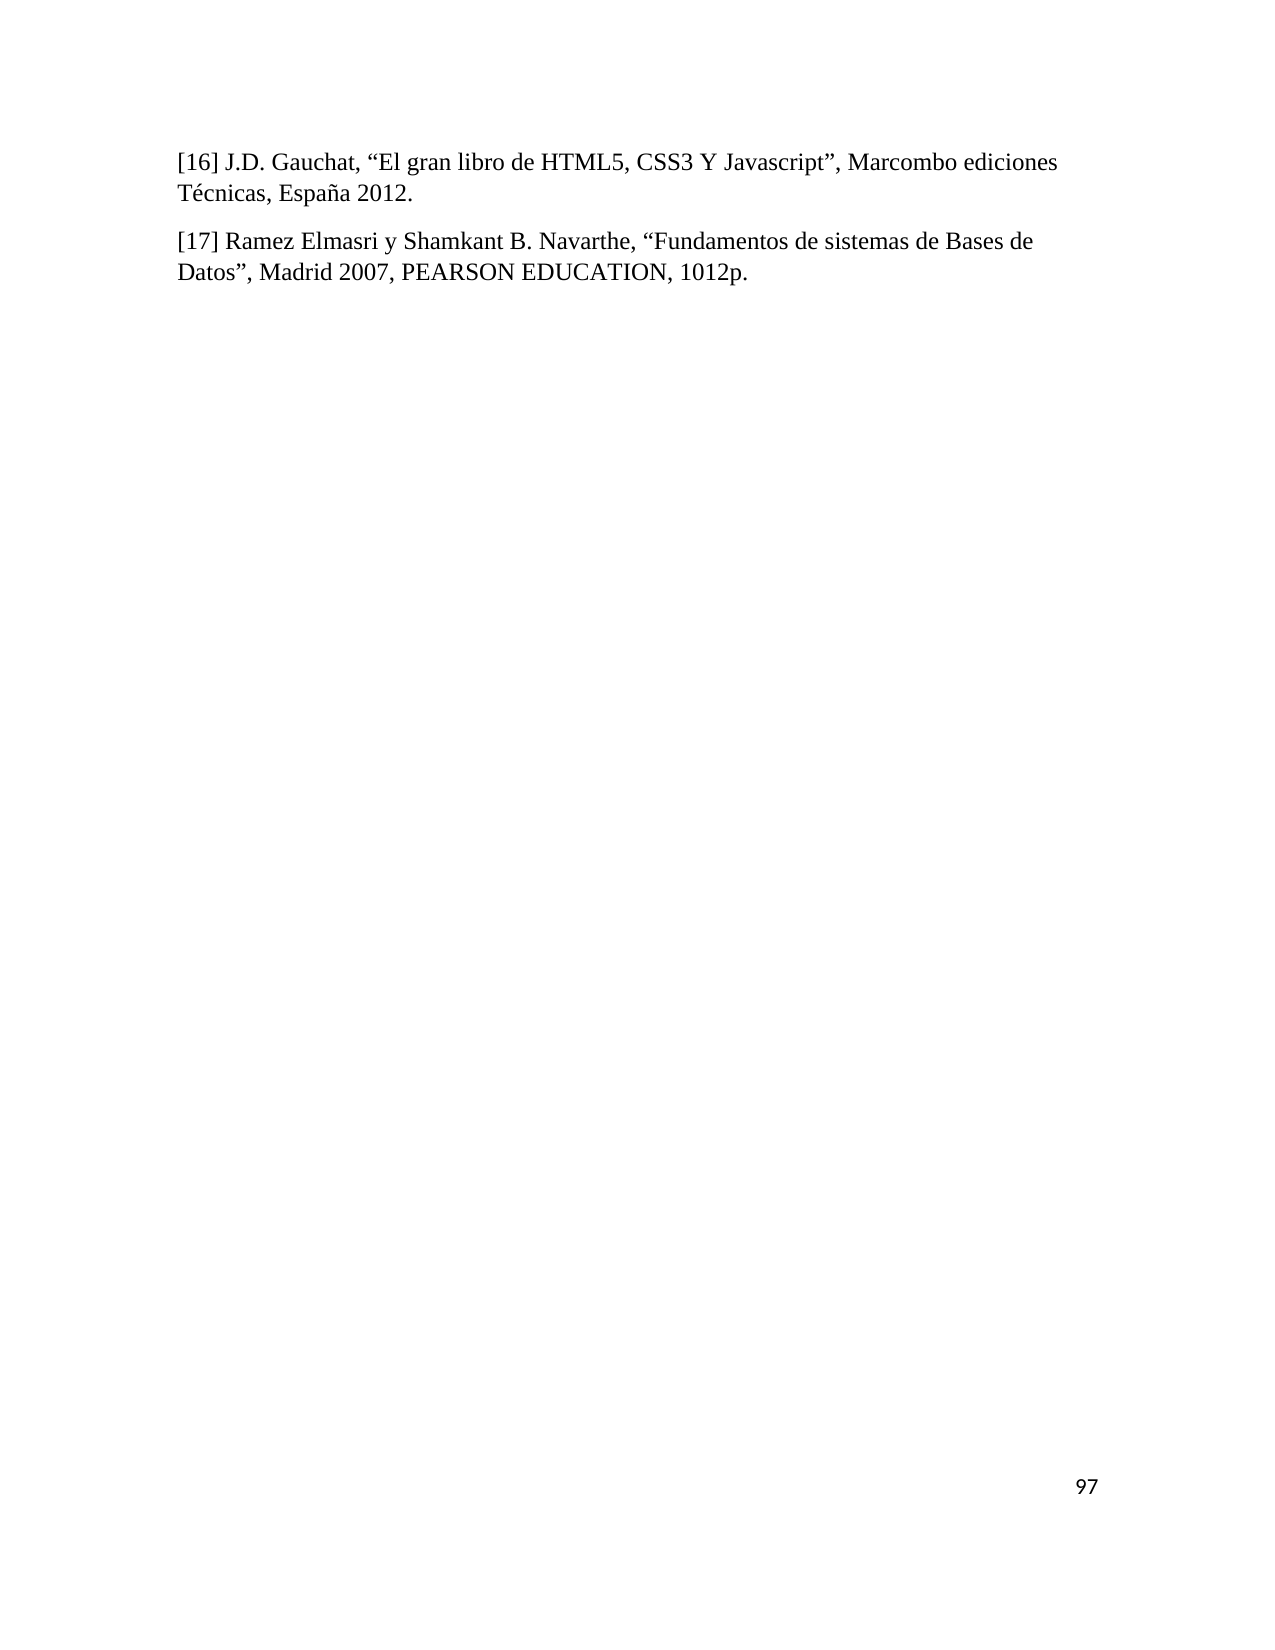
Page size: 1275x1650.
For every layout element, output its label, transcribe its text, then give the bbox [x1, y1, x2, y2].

text [16] J.D. Gauchat, “El gran libro de HTML5, CSS3 Y Javascript”, Marcombo ediciones Técnicas, España 2012. [177, 147, 1098, 207]
text [17] Ramez Elmasri y Shamkant B. Navarthe, “Fundamentos de sistemas de Bases de Datos”, Madrid 2007, PEARSON EDUCATION, 1012p. [177, 226, 1098, 286]
